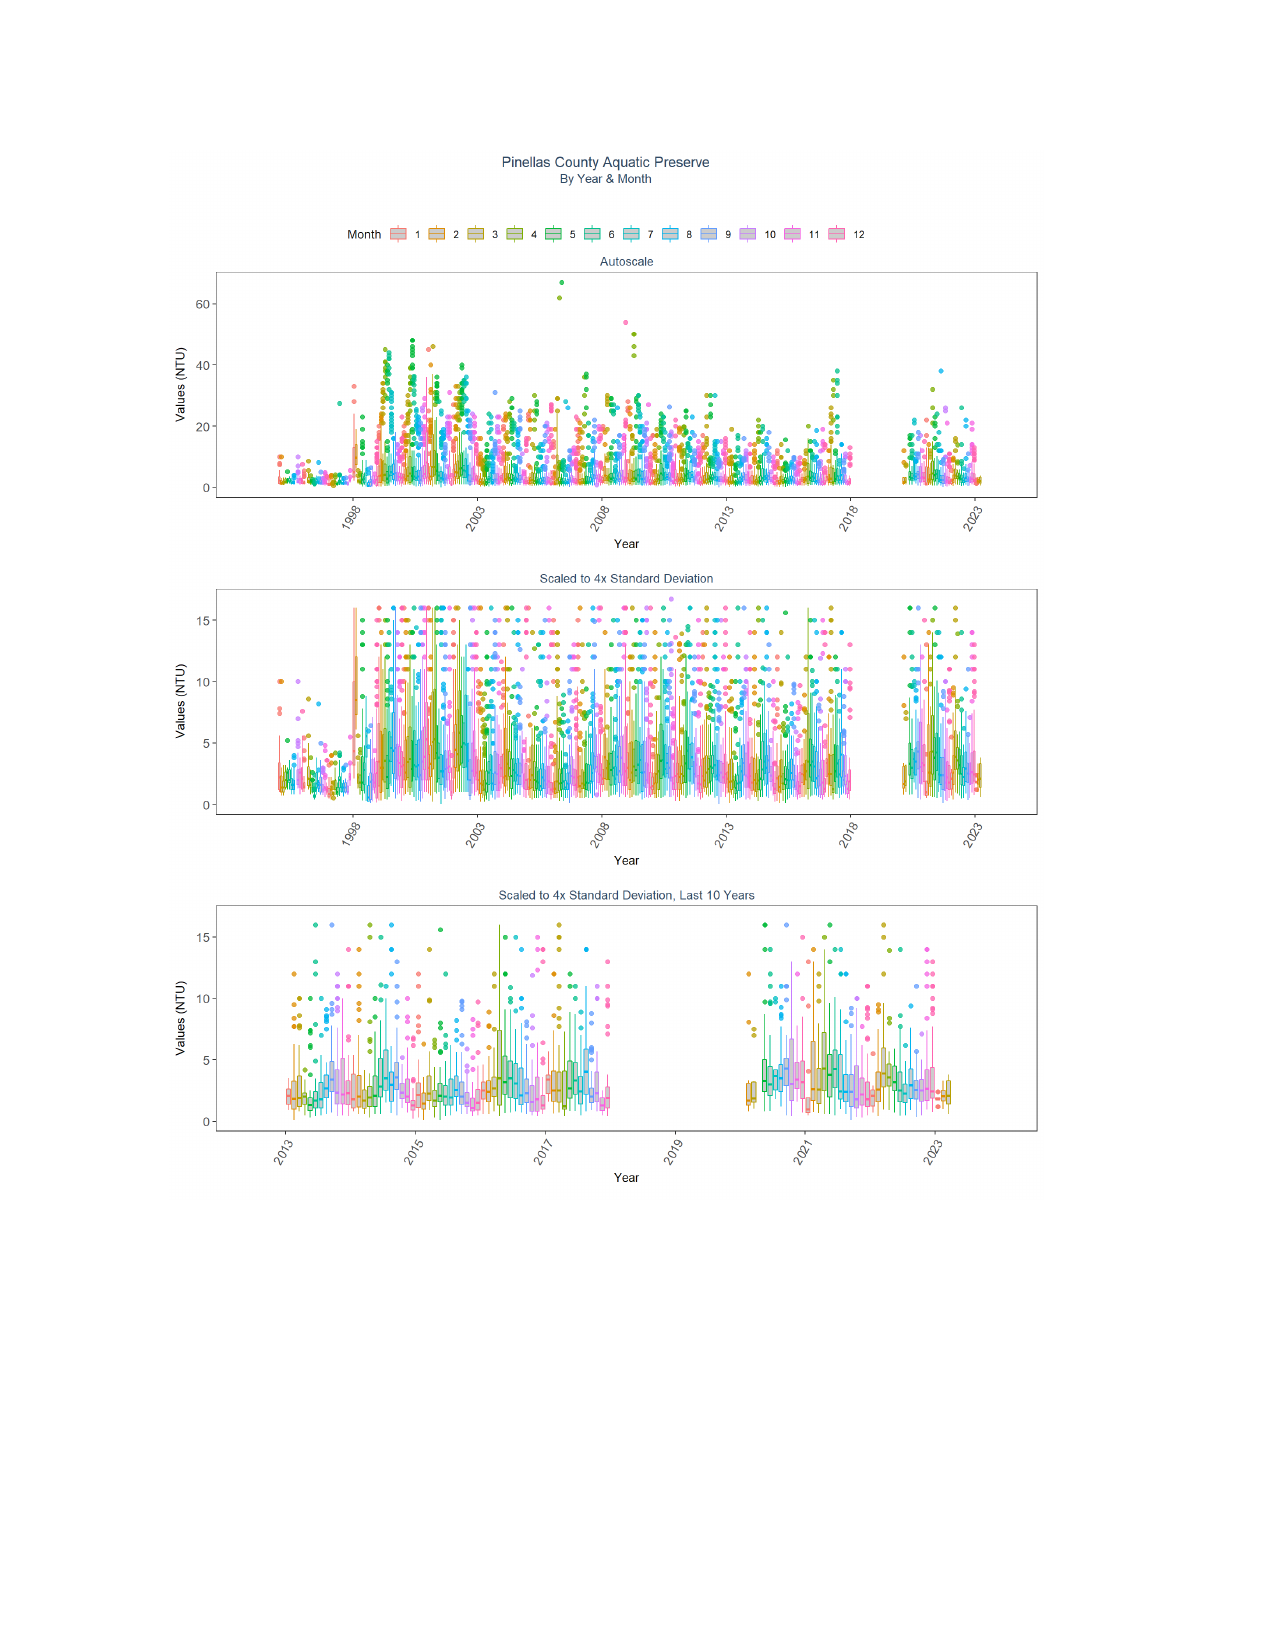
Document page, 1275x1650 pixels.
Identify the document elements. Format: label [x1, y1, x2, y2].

picture [168, 150, 1044, 1200]
